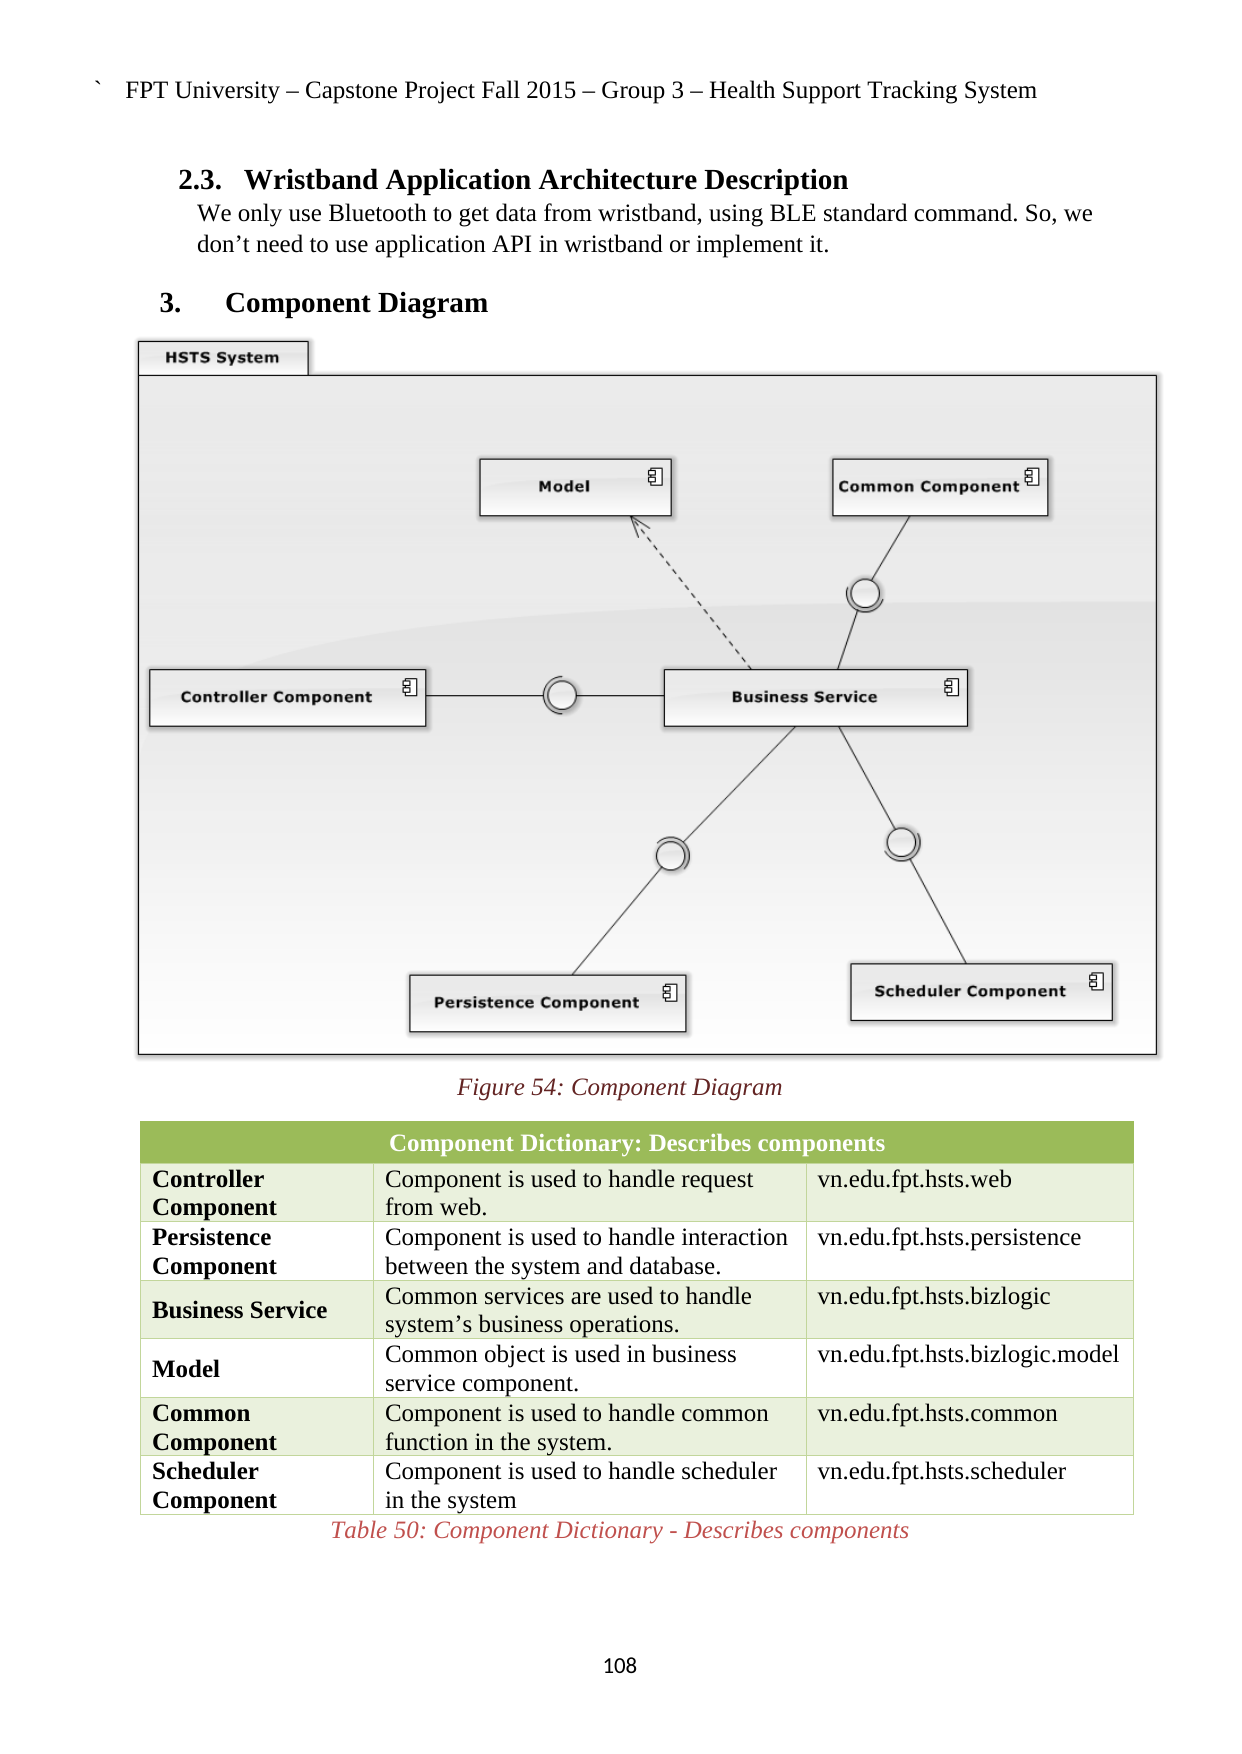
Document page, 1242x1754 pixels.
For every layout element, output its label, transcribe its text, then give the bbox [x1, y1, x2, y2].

text Table 50: Component Dictionary - Describes components [94, 1515, 1146, 1544]
table_cell Common object is used in business service component. [374, 1339, 806, 1397]
table_header Component Dictionary: Describes components [141, 1123, 1133, 1163]
list We only use Bluetooth to get data from wristband, using BLE standard command. So, we don’t need to use application API in wristband or implement it. [197, 198, 1146, 258]
subtitle Wristband Application Architecture Description [169, 162, 1146, 196]
table_cell Common Component [141, 1398, 373, 1455]
table_cell vn.edu.fpt.hsts.persistence [807, 1222, 1133, 1280]
table_cell Business Service [141, 1281, 373, 1338]
table_cell Common services are used to handle system’s business operations. [374, 1281, 806, 1338]
table_cell Controller Component [141, 1164, 373, 1221]
table_cell Component is used to handle common function in the system. [374, 1398, 806, 1455]
subtitle Component Diagram [159, 285, 1146, 319]
table_cell vn.edu.fpt.hsts.web [807, 1164, 1133, 1221]
picture [121, 325, 1174, 1072]
table_cell Scheduler Component [141, 1456, 373, 1514]
table_cell vn.edu.fpt.hsts.common [807, 1398, 1133, 1455]
table_cell Component is used to handle request from web. [374, 1164, 806, 1221]
table_cell Persistence Component [141, 1222, 373, 1280]
table_cell Model [141, 1339, 373, 1397]
table_cell vn.edu.fpt.hsts.bizlogic.model [807, 1339, 1133, 1397]
table_cell Component is used to handle interaction between the system and database. [374, 1222, 806, 1280]
table_cell vn.edu.fpt.hsts.bizlogic [807, 1281, 1133, 1338]
table_cell vn.edu.fpt.hsts.scheduler [807, 1456, 1133, 1514]
text Figure 54: Component Diagram [94, 1072, 1146, 1101]
table_cell Component is used to handle scheduler in the system [374, 1456, 806, 1514]
